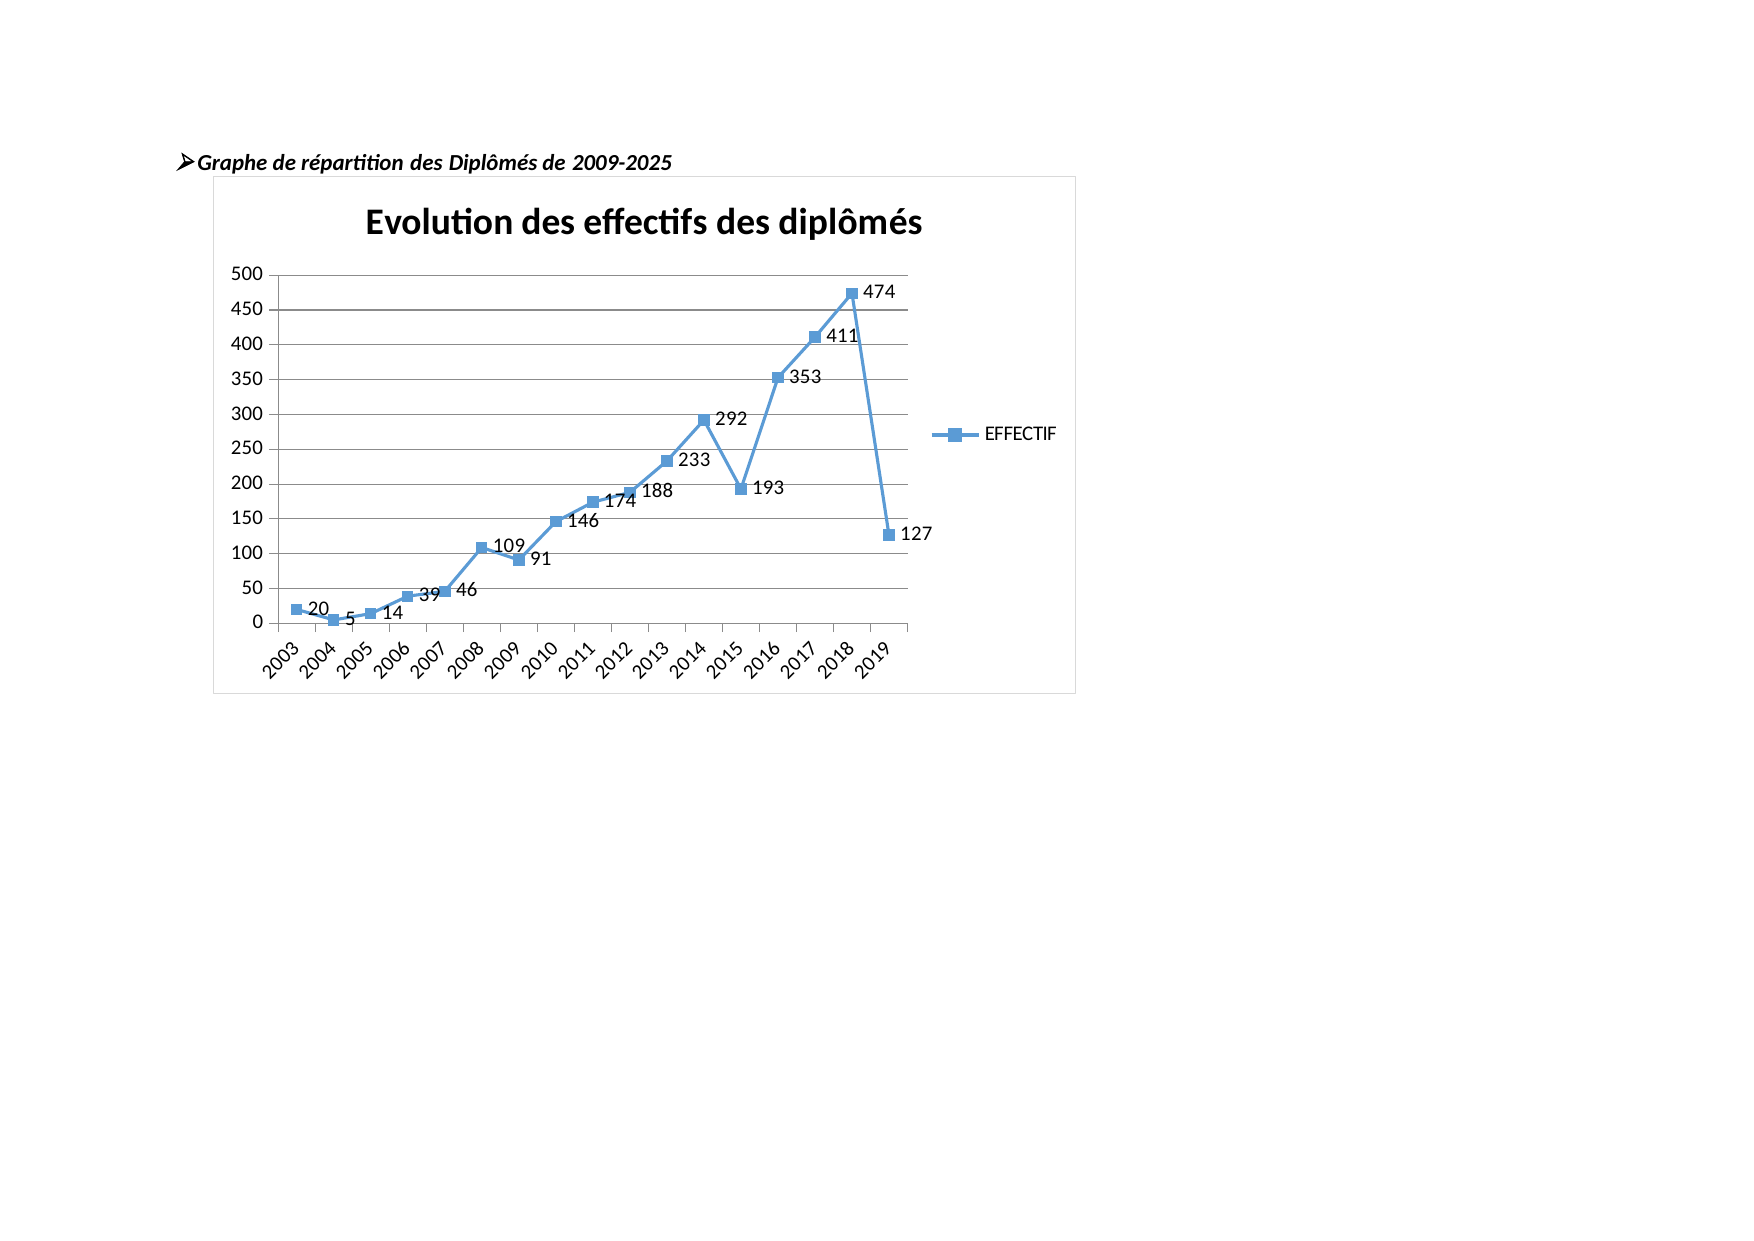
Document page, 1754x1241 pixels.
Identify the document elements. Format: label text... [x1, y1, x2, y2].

list Graphe de répartition des Diplômés de 2009-2025 [175, 148, 1653, 176]
